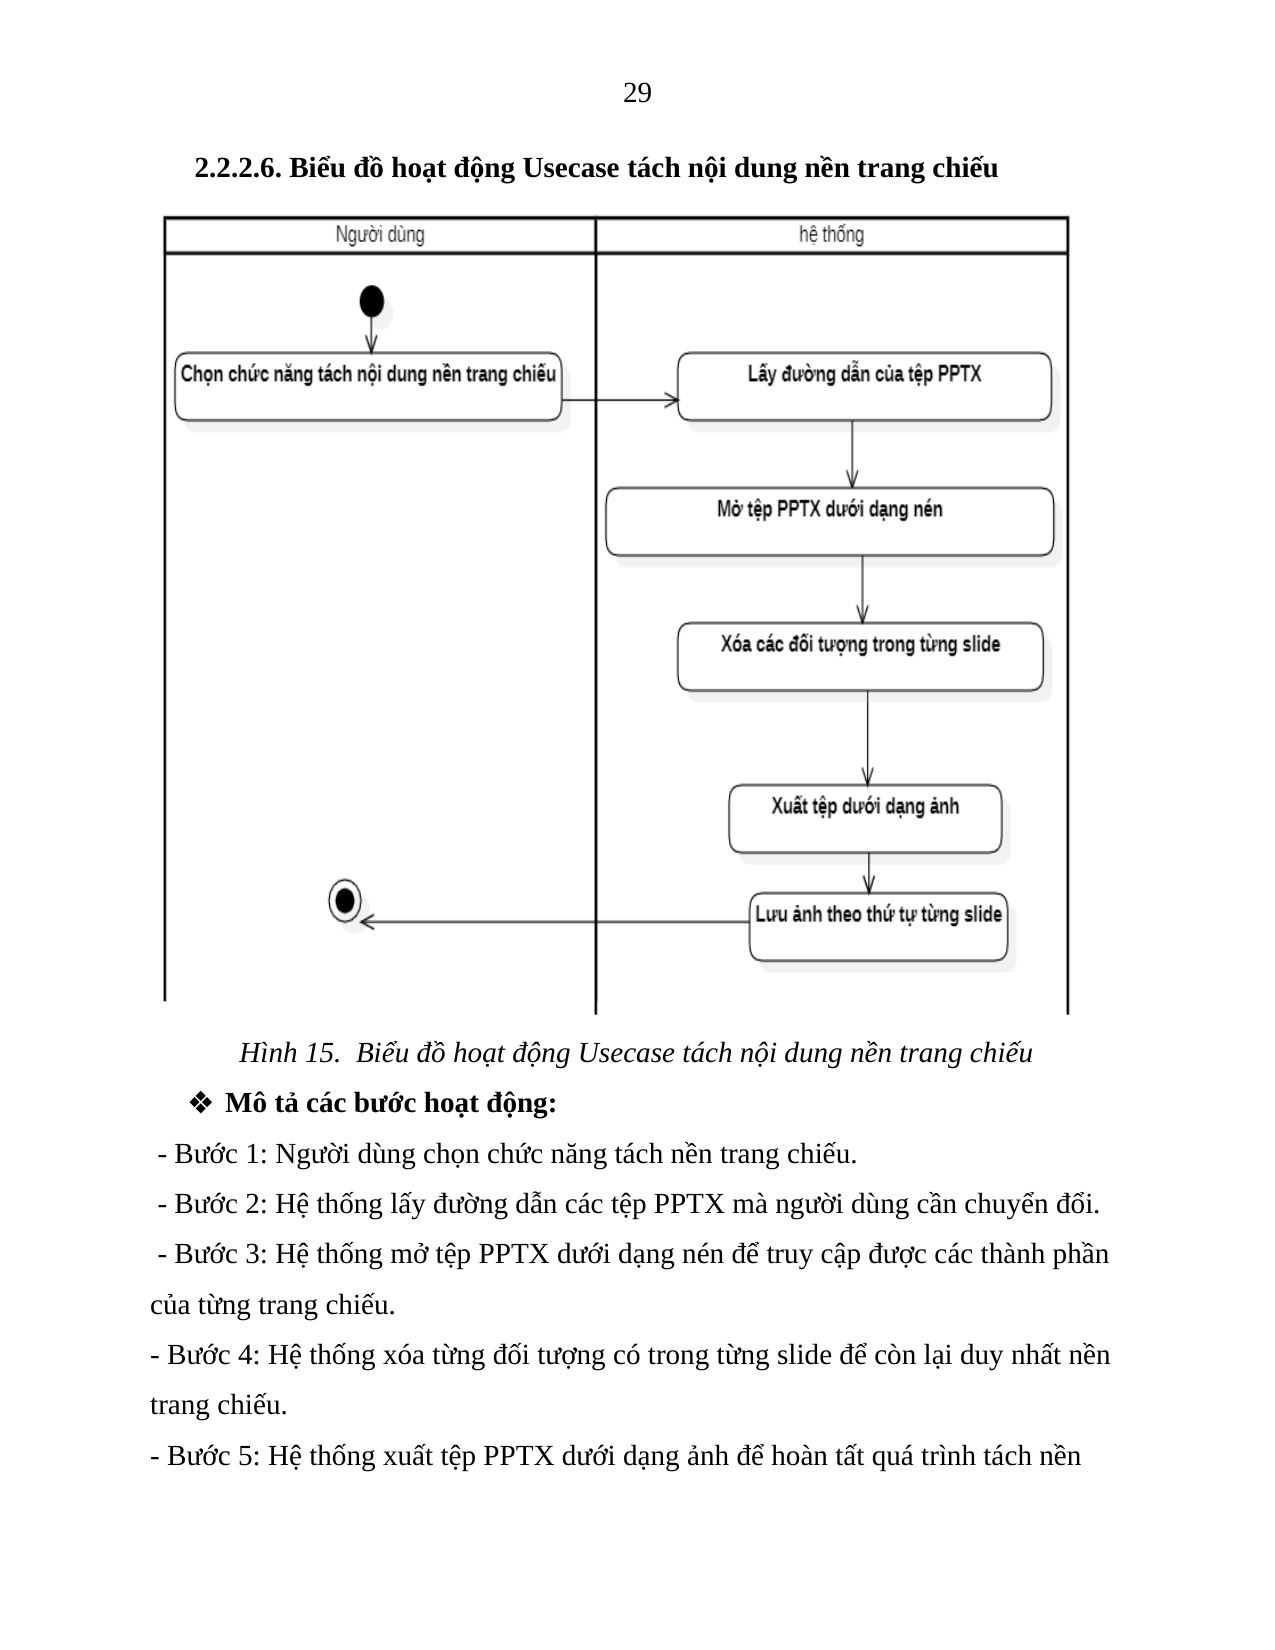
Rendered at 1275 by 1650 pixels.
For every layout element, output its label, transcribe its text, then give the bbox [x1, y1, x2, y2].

text - Bước 4: Hệ thống xóa từng đối tượng có trong từng slide để còn lại duy nhất nền trang chiếu. [150, 1337, 1125, 1421]
subtitle 2.2.2.6. Biểu đồ hoạt động Usecase tách nội dung nền trang chiếu [194, 150, 1125, 183]
text - Bước 3: Hệ thống mở tệp PPTX dưới dạng nén để truy cập được các thành phần của từng trang chiếu. [150, 1236, 1125, 1320]
picture [150, 201, 1110, 1030]
text - Bước 2: Hệ thống lấy đường dẫn các tệp PPTX mà người dùng cần chuyển đổi. [150, 1186, 1125, 1220]
text - Bước 1: Người dùng chọn chức năng tách nền trang chiếu. [150, 1136, 1125, 1169]
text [150, 1438, 1125, 1471]
list Mô tả các bước hoạt động: [187, 1085, 1125, 1119]
